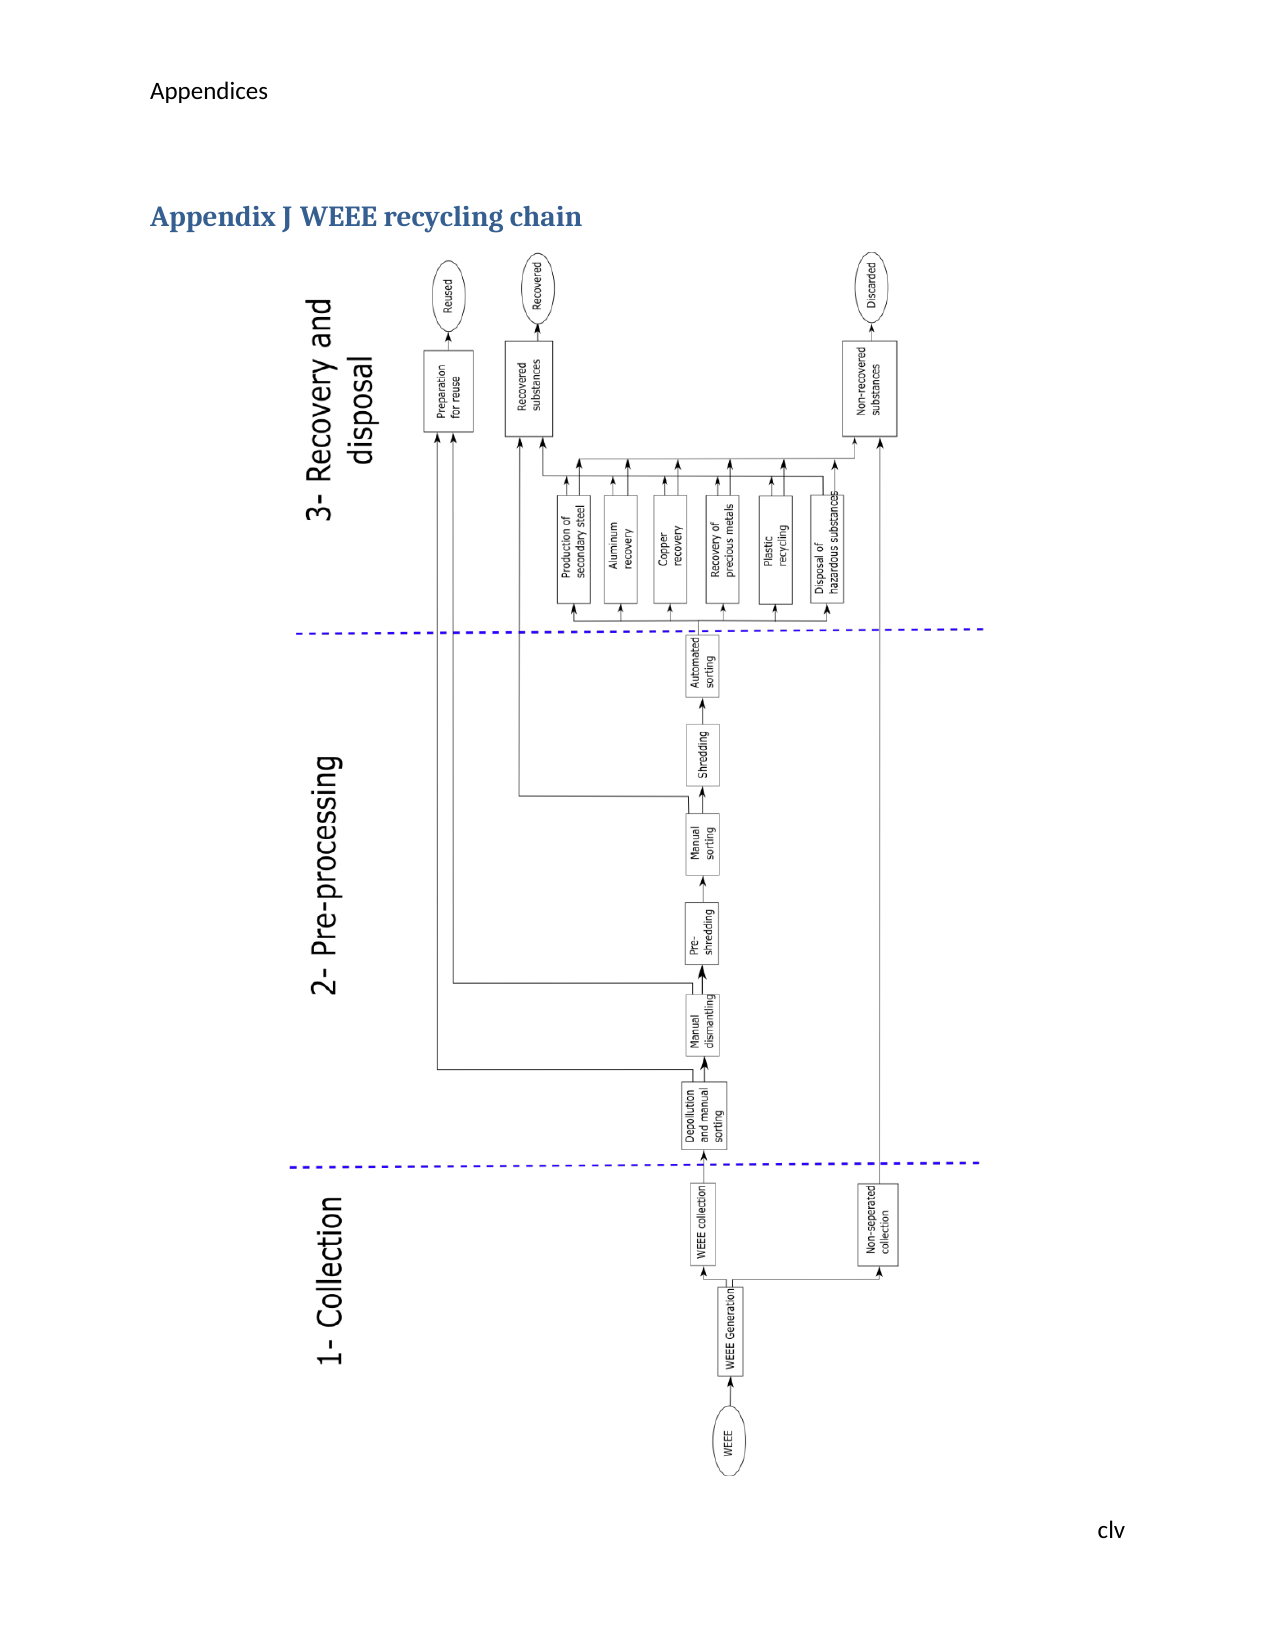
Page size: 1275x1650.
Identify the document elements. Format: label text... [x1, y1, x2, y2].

picture [290, 253, 986, 1476]
list WEEE recycling chain [150, 200, 1125, 233]
